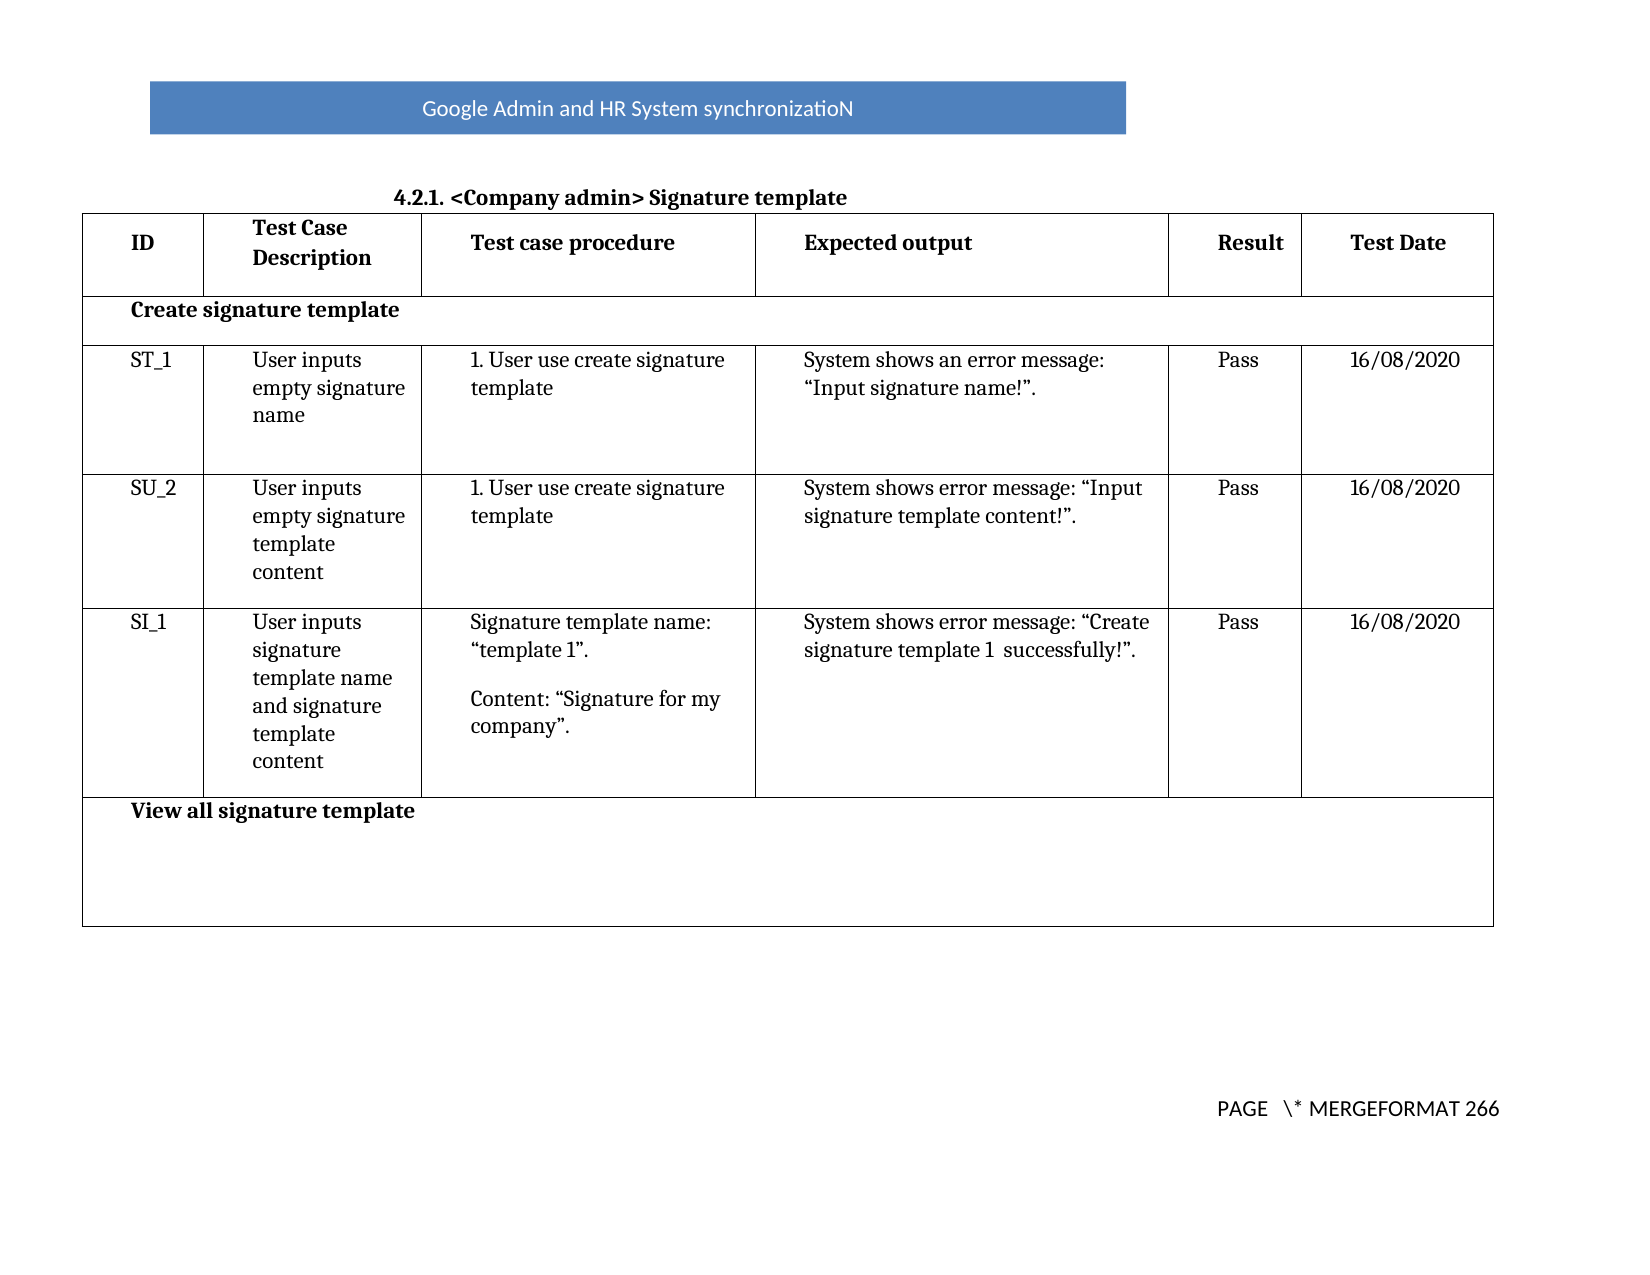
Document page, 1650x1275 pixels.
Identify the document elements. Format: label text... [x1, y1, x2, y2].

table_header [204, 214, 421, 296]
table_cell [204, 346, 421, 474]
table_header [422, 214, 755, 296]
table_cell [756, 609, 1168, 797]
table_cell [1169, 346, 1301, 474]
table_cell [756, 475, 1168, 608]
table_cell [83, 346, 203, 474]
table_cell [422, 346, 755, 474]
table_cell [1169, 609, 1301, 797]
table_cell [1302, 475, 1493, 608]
subtitle <Company admin> Signature template [394, 185, 1500, 211]
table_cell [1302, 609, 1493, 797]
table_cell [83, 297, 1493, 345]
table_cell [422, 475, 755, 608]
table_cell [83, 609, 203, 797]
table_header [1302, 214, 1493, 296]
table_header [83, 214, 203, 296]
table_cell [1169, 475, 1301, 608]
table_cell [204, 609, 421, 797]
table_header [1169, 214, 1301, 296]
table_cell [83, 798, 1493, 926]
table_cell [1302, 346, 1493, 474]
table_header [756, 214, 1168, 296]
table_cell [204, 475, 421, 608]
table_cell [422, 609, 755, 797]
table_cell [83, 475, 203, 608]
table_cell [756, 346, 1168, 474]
